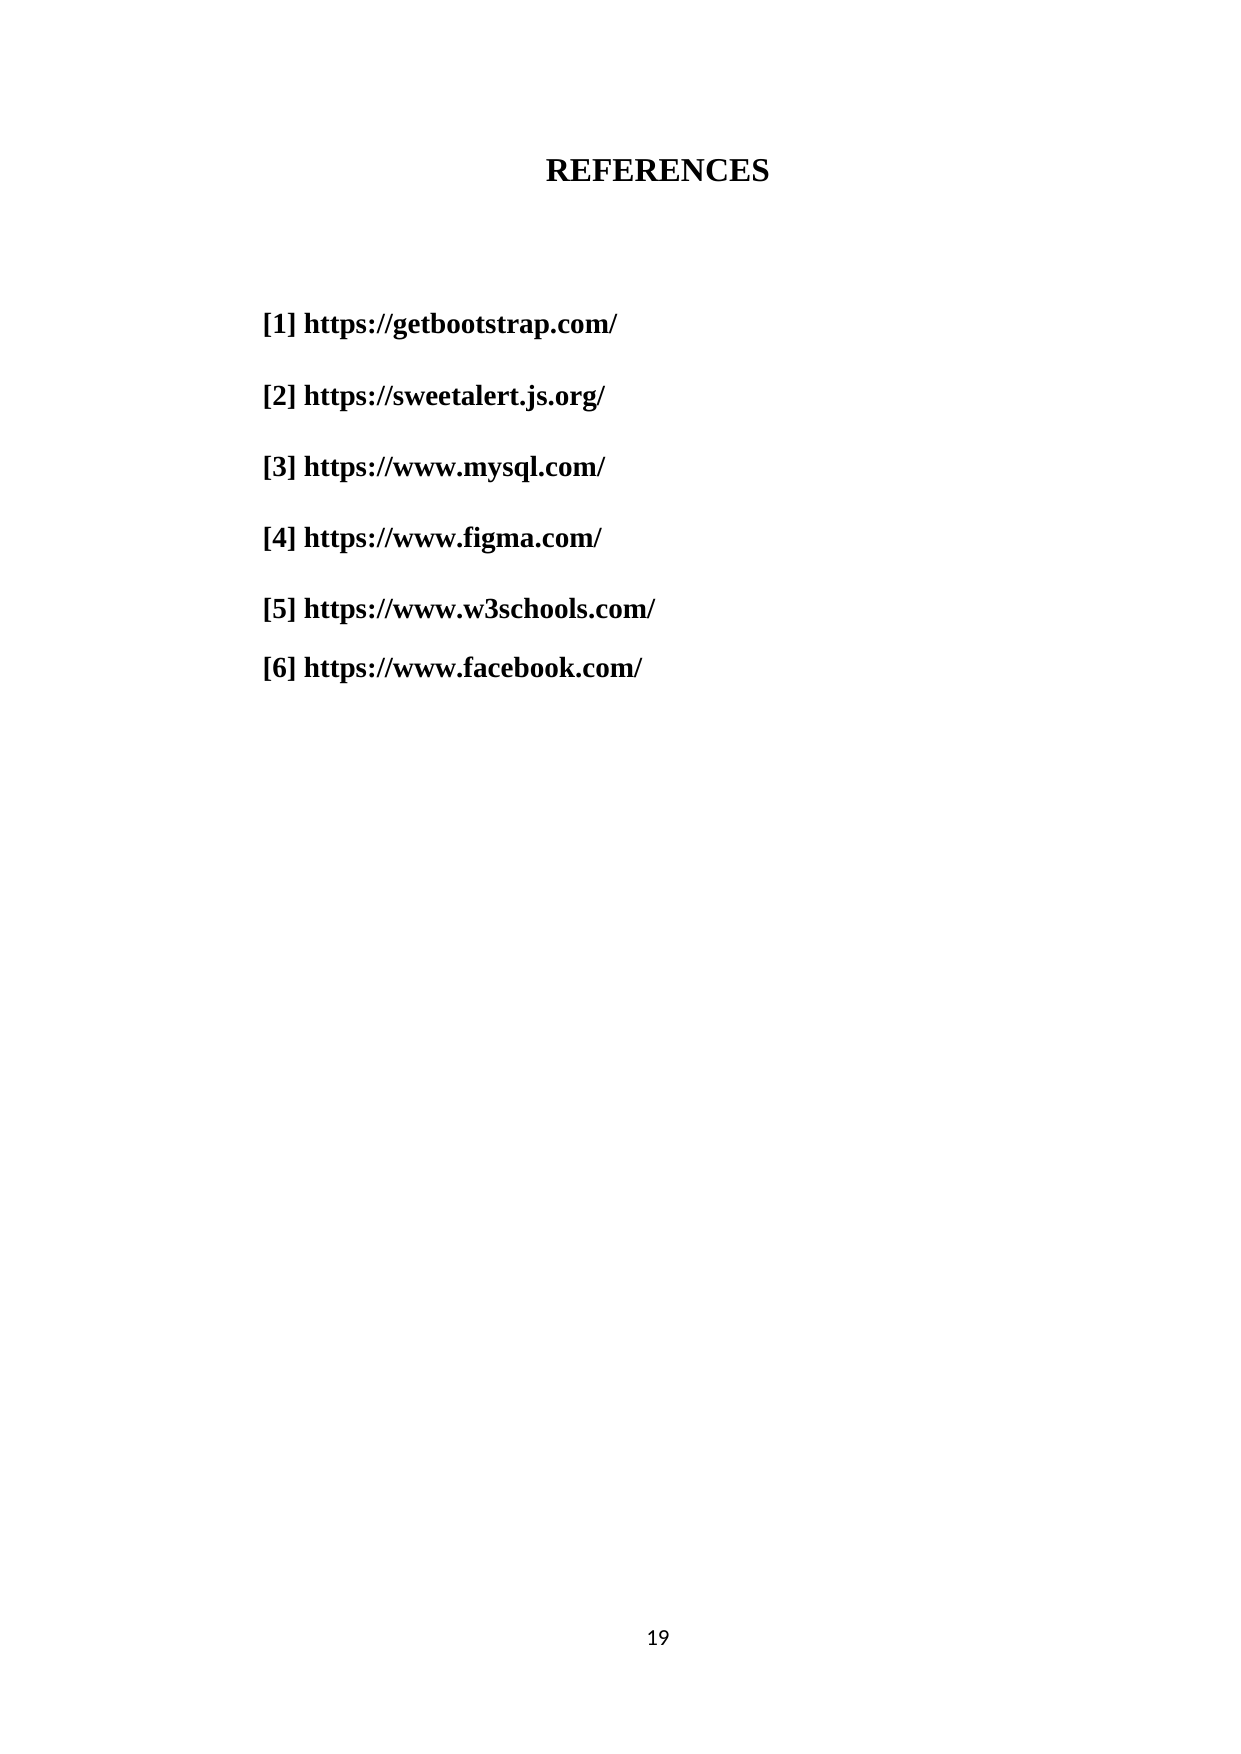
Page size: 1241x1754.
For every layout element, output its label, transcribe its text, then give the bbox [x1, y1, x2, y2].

text REFERENCES [225, 150, 1090, 188]
text [1] https://getbootstrap.com/ [262, 307, 1090, 340]
text [3] https://www.mysql.com/ [262, 449, 1090, 482]
text [4] https://www.figma.com/ [262, 520, 1090, 554]
text [2] https://sweetalert.js.org/ [262, 378, 1090, 411]
text [5] https://www.w3schools.com/ [225, 591, 1090, 625]
text [6] https://www.facebook.com/ [225, 651, 1090, 684]
